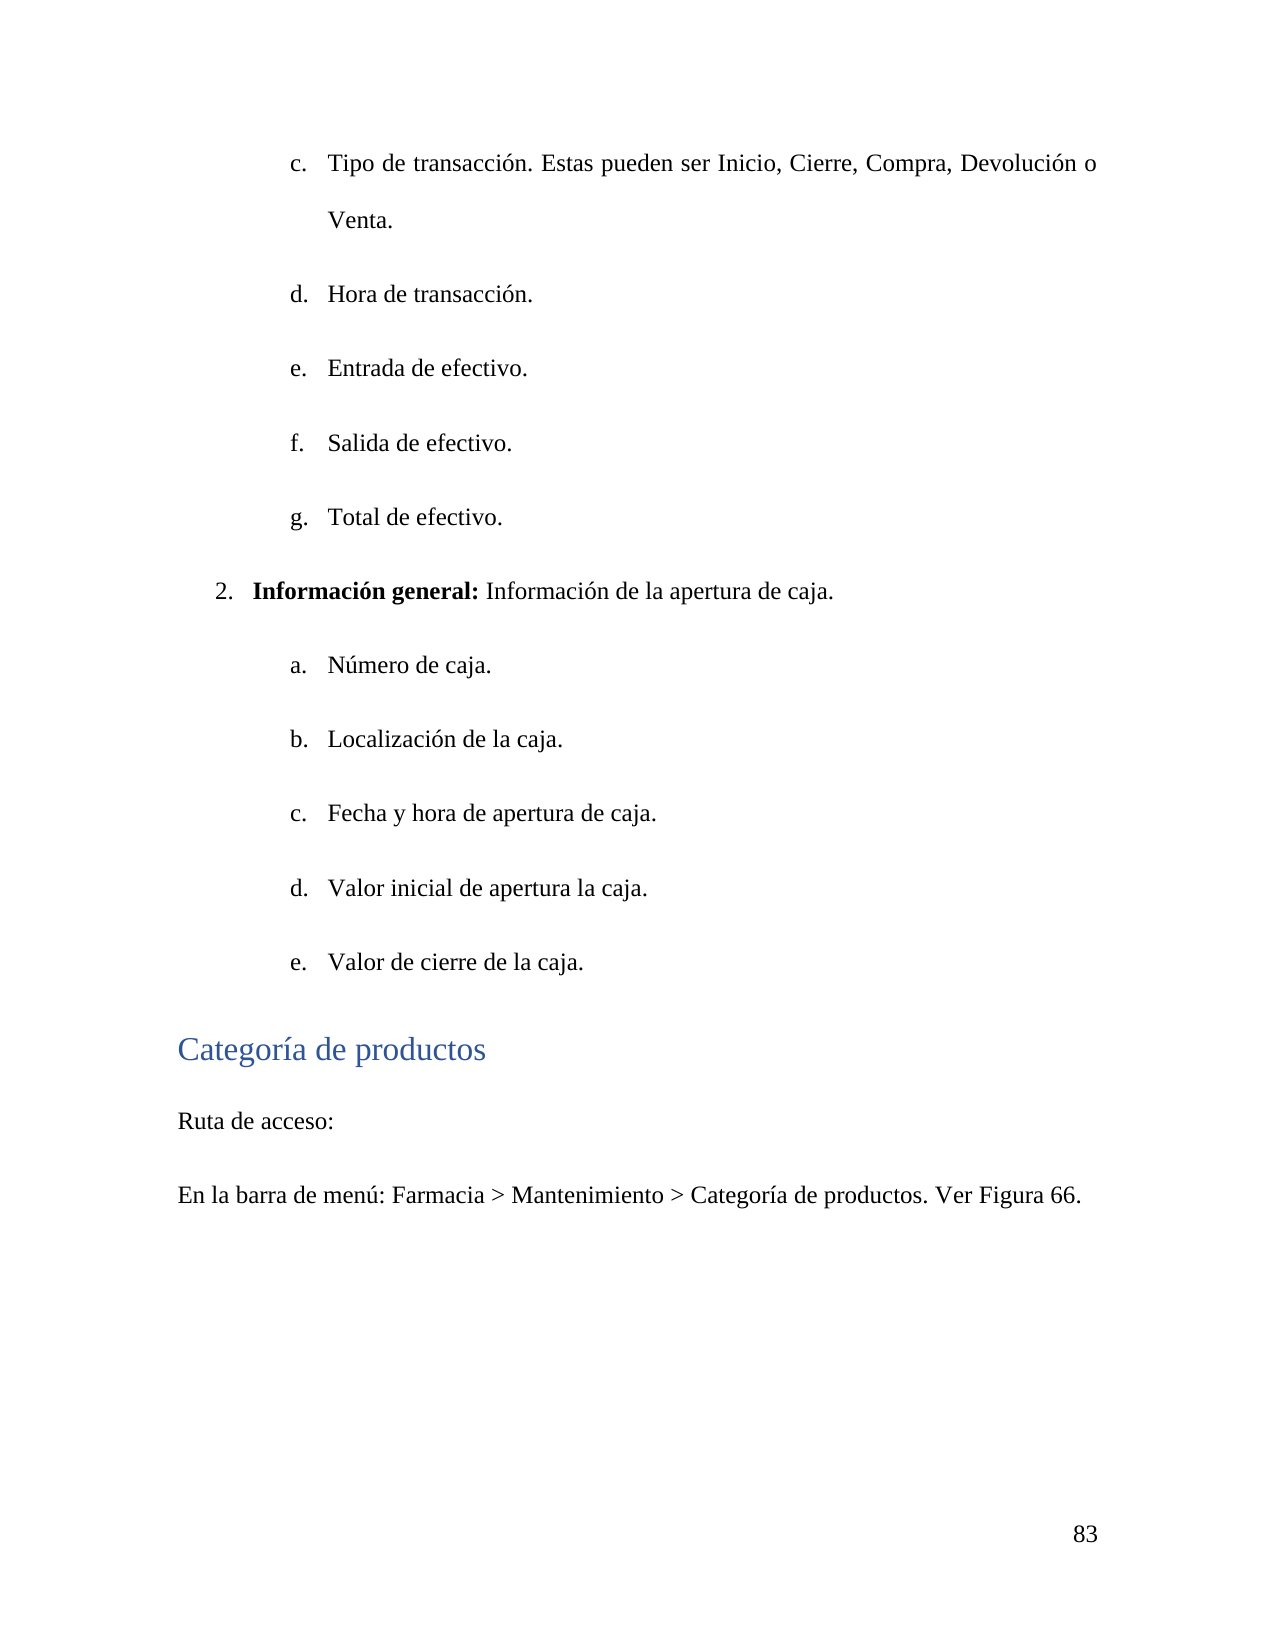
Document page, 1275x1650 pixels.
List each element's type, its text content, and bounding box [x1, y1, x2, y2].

list Hora de transacción. [290, 279, 1098, 308]
list Información general: Información de la apertura de caja. [215, 576, 1098, 605]
list Tipo de transacción. Estas pueden ser Inicio, Cierre, Compra, Devolución o Venta. [290, 148, 1098, 234]
text Categoría de productos [177, 1029, 1098, 1068]
list Valor de cierre de la caja. [290, 947, 1098, 976]
text Ruta de acceso: [177, 1106, 1098, 1135]
text En la barra de menú: Farmacia > Mantenimiento > Categoría de productos. Ver Figura 66. [177, 1180, 1098, 1209]
list Fecha y hora de apertura de caja. [290, 798, 1098, 827]
list Valor inicial de apertura la caja. [290, 873, 1098, 901]
list Total de efectivo. [290, 502, 1098, 531]
list Entrada de efectivo. [290, 353, 1098, 382]
list Salida de efectivo. [290, 428, 1098, 456]
list Número de caja. [290, 650, 1098, 679]
list Localización de la caja. [290, 724, 1098, 753]
